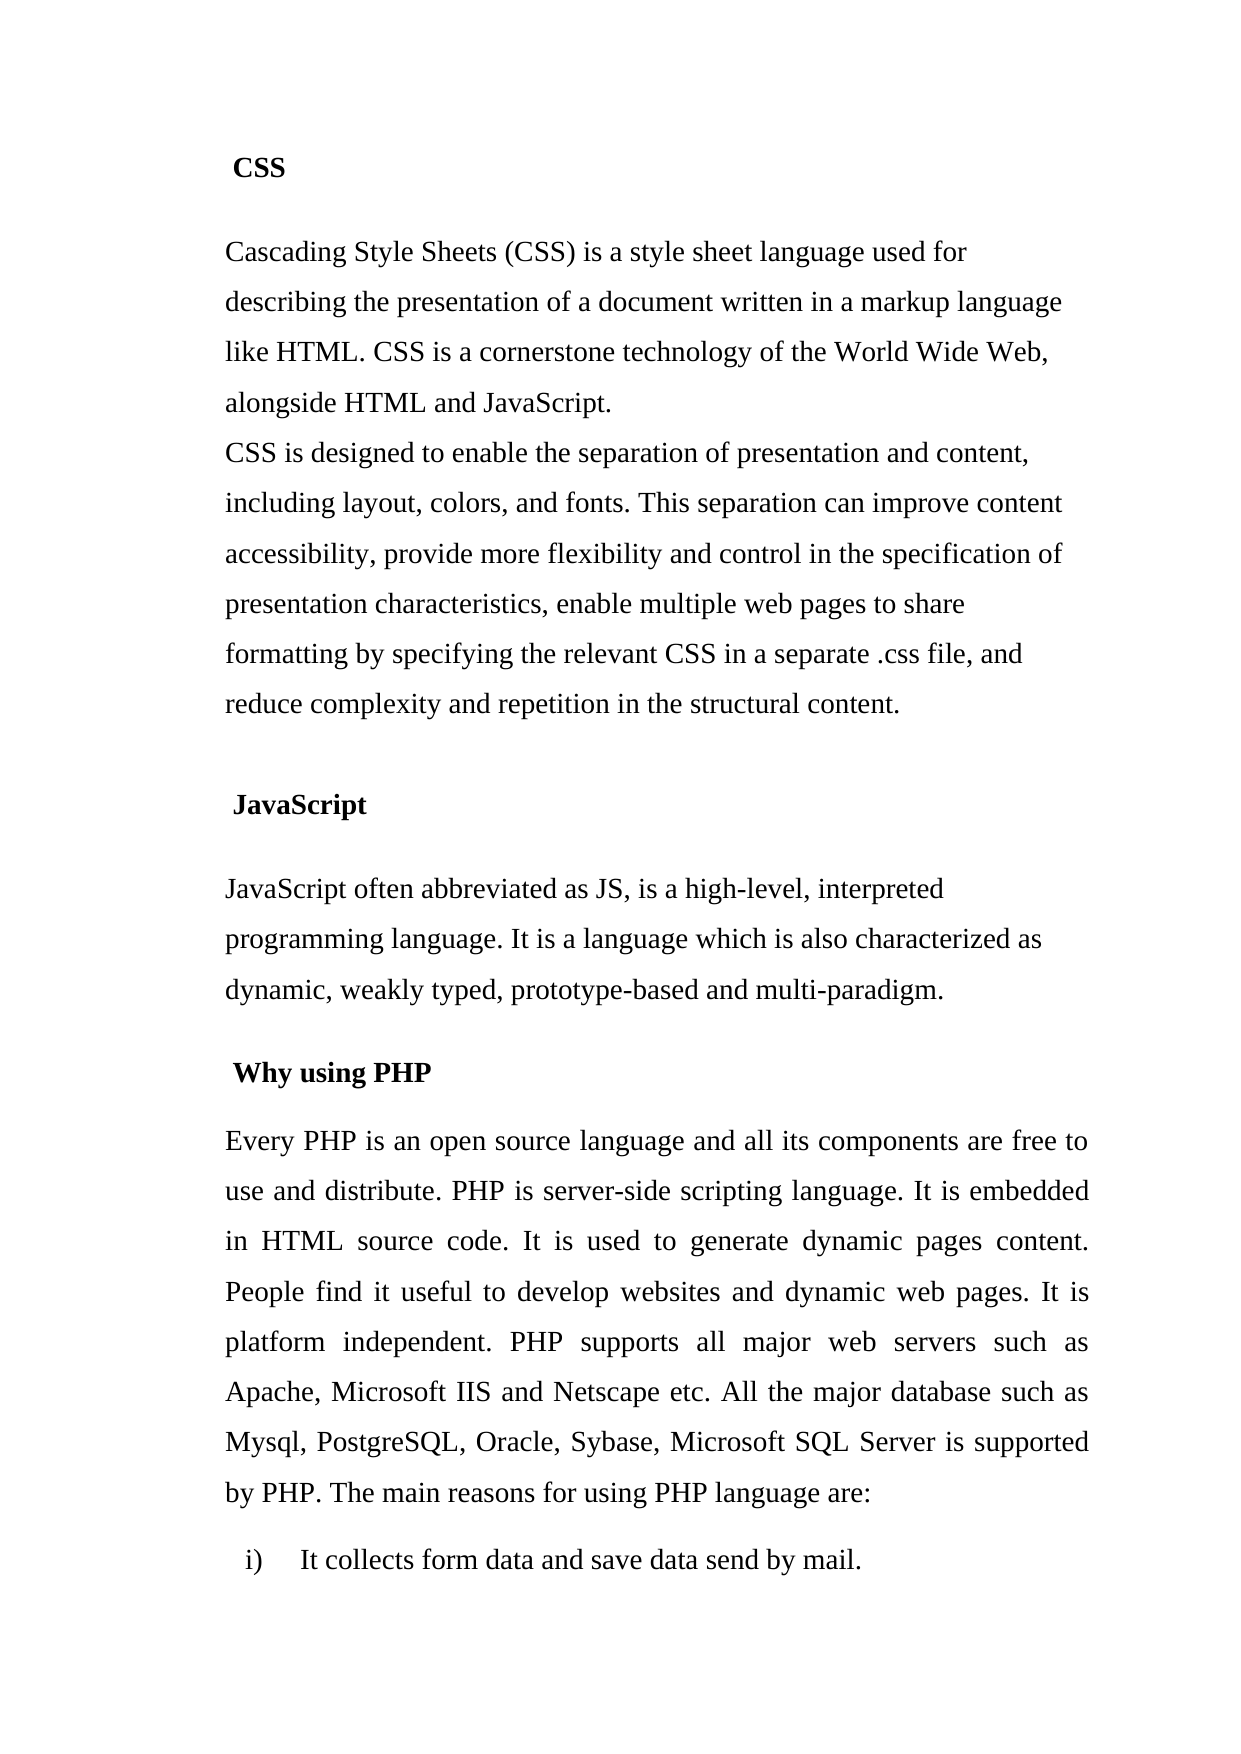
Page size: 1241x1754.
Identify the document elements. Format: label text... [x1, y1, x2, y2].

text Cascading Style Sheets (CSS) is a style sheet language used for describing the presentation of a document written in a markup language like HTML. CSS is a cornerstone technology of the World Wide Web, alongside HTML and JavaScript. [225, 234, 1090, 418]
text Why using PHP [150, 1056, 1090, 1089]
text Every PHP is an open source language and all its components are free to use and distribute. PHP is server-side scripting language. It is embedded in HTML source code. It is used to generate dynamic pages content. People find it useful to develop websites and dynamic web pages. It is platform independent. PHP supports all major web servers such as Apache, Microsoft IIS and Netscape etc. All the major database such as Mysql, PostgreSQL, Oracle, Sybase, Microsoft SQL Server is supported by PHP. The main reasons for using PHP language are: [225, 1123, 1090, 1508]
text JavaScript [150, 787, 1090, 821]
text CSS is designed to enable the separation of presentation and content, including layout, colors, and fonts. This separation can improve content accessibility, provide more flexibility and control in the specification of presentation characteristics, enable multiple web pages to share formatting by specifying the relevant CSS in a separate .css file, and reduce complexity and repetition in the structural content. [225, 435, 1090, 720]
text JavaScript often abbreviated as JS, is a high-level, interpreted programming language. It is a language which is also characterized as dynamic, weakly typed, prototype-based and multi-paradigm. [225, 871, 1090, 1005]
list It collects form data and save data send by mail. [262, 1542, 1090, 1575]
text CSS [150, 150, 1090, 183]
